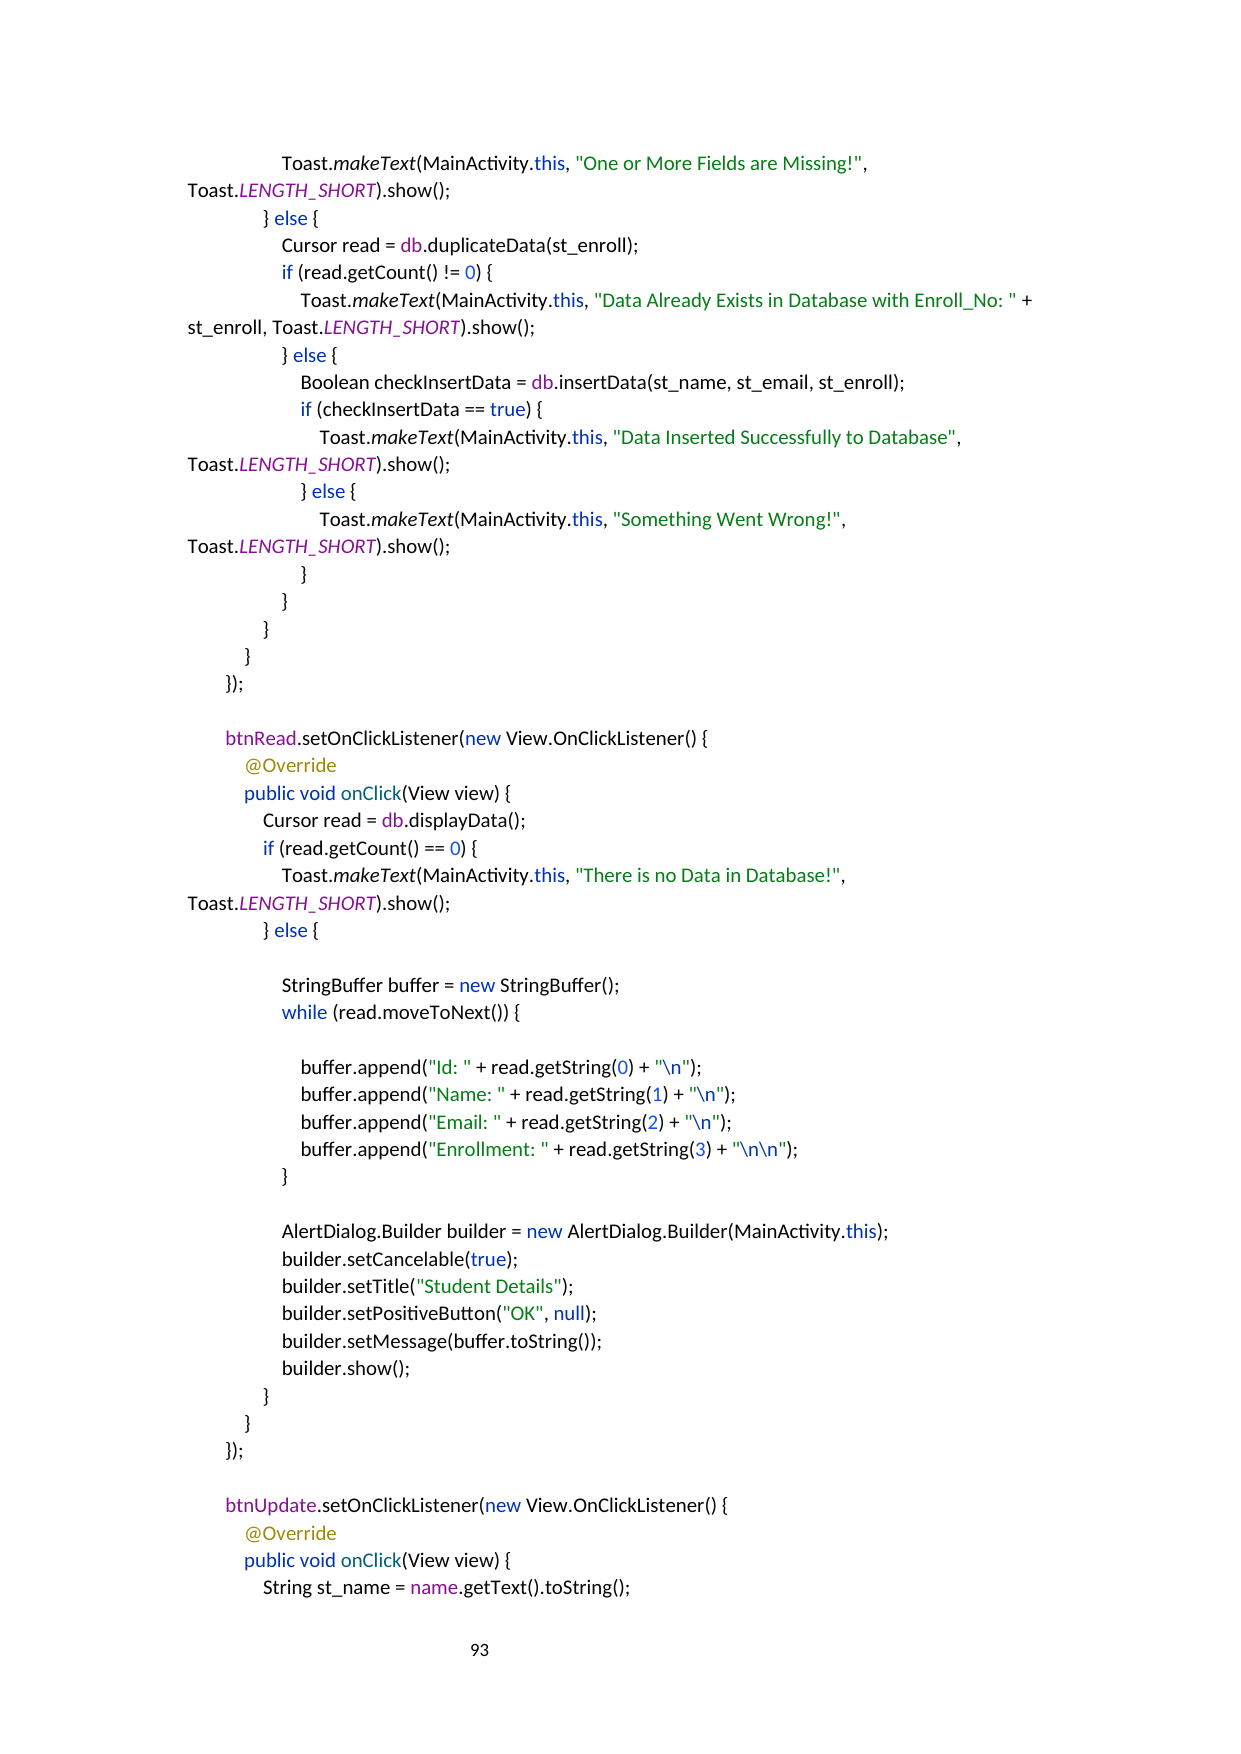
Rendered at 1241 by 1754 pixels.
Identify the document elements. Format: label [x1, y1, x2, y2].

text [187, 150, 1053, 1600]
